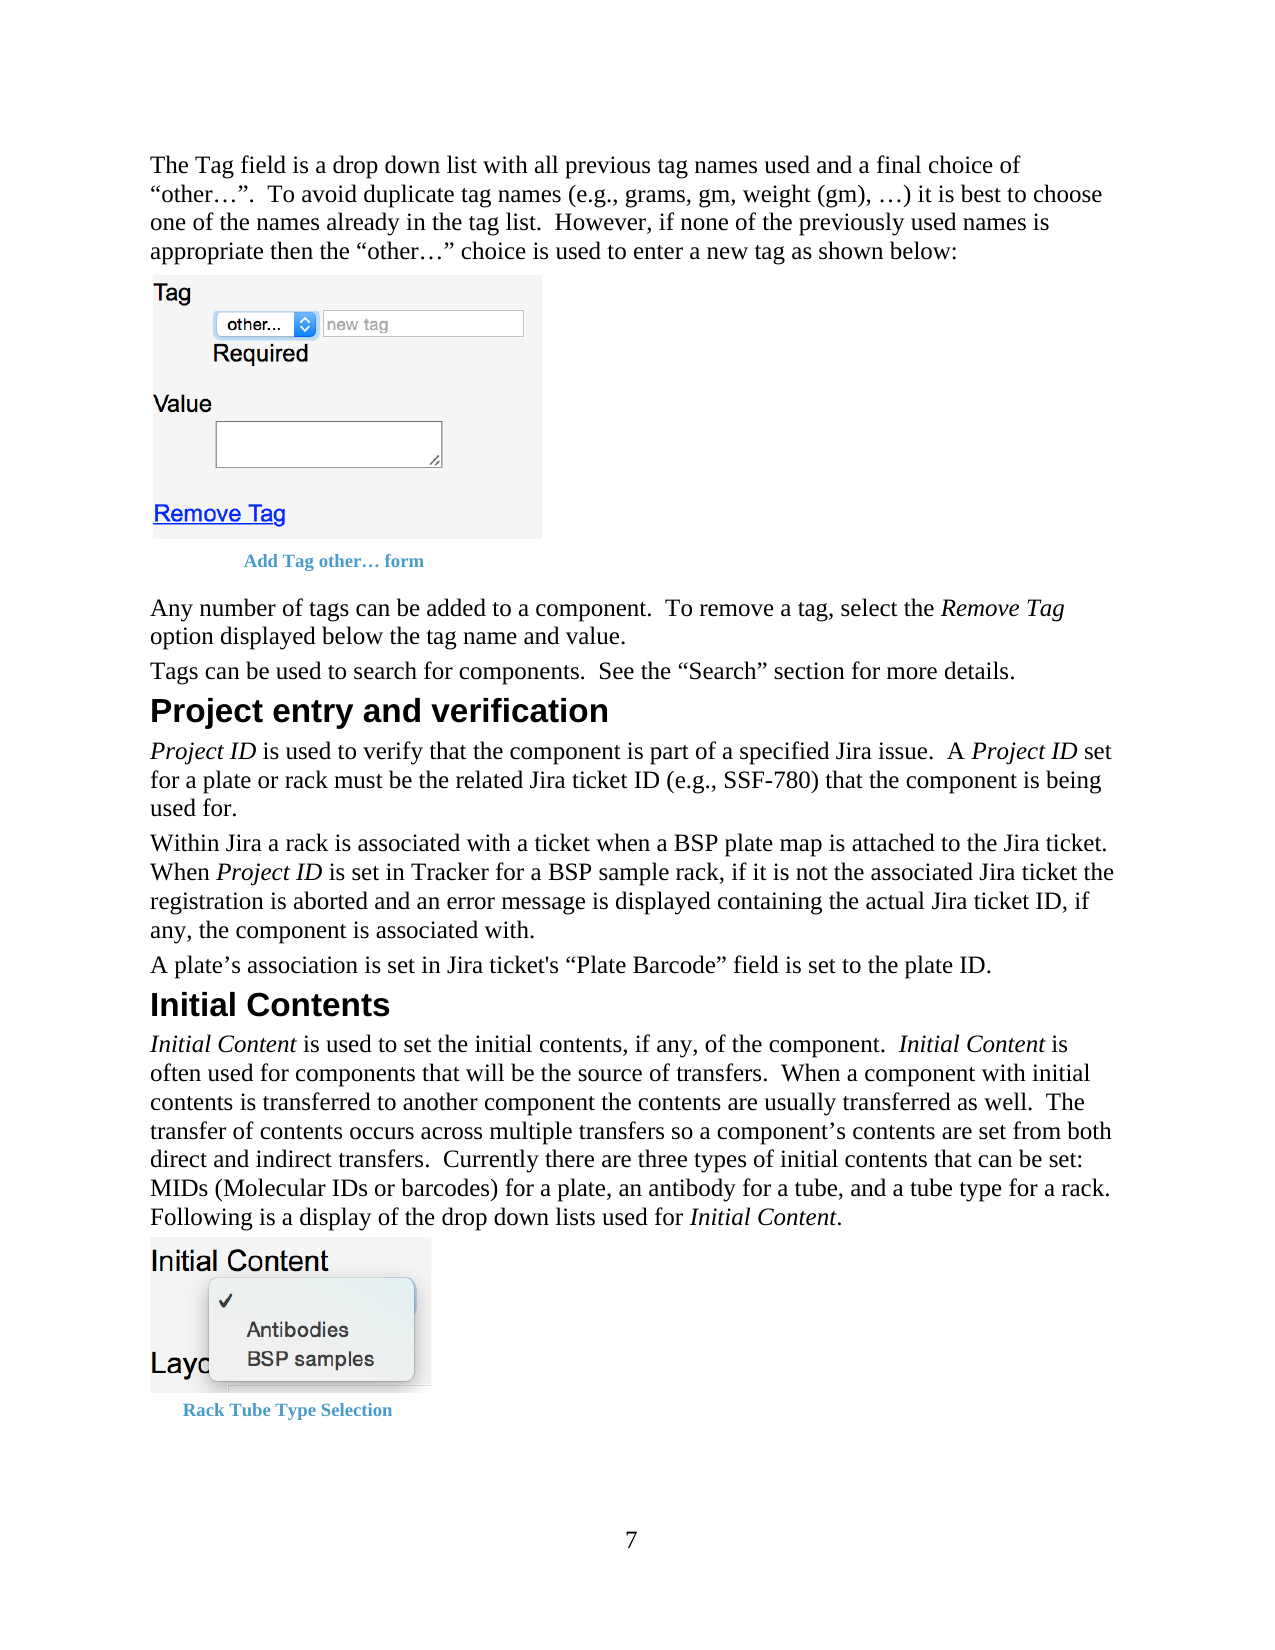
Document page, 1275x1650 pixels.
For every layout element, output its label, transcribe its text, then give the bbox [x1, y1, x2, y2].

text Add Tag other… form [150, 550, 1125, 572]
text Tags can be used to search for components. See the “Search” section for more details. [150, 656, 1125, 685]
picture [150, 1237, 432, 1393]
text The Tag field is a drop down list with all previous tag names used and a final choice of “other…”. To avoid duplicate tag names (e.g., grams, gm, weight (gm), …) it is best to choose one of the names already in the tag list. However, if none of the previously used names is appropriate then the “other…” choice is used to enter a new tag as shown below: [150, 150, 1125, 265]
subtitle Initial Contents [150, 985, 1125, 1023]
text Within Jira a rack is associated with a ticket when a BSP plate map is attached to the Jira ticket. When Project ID is set in Tracker for a BSP sample rack, if it is not the associated Jira ticket the registration is aborted and an error message is displayed containing the actual Jira ticket ID, if any, the component is associated with. [150, 828, 1125, 943]
text A plate’s association is set in Jira ticket's “Plate Barcode” field is set to the plate ID. [150, 950, 1125, 978]
subtitle Project entry and verification [150, 691, 1125, 730]
picture [150, 275, 543, 539]
text Rack Tube Type Selection [150, 1399, 1125, 1421]
text Project ID is used to verify that the component is part of a specified Jira issue. A Project ID set for a plate or rack must be the related Jira ticket ID (e.g., SSF-780) that the component is being used for. [150, 736, 1125, 822]
text Initial Content is used to set the initial contents, if any, of the component. Initial Content is often used for components that will be the source of transfers. When a component with initial contents is transferred to another component the contents are usually transferred as well. The transfer of contents occurs across multiple transfers so a component’s contents are set from both direct and indirect transfers. Currently there are three types of initial contents that can be set: MIDs (Molecular IDs or barcodes) for a plate, an antibody for a tube, and a tube type for a rack. Following is a display of the drop down lists used for Initial Content. [150, 1029, 1125, 1231]
text Any number of tags can be added to a component. To remove a tag, select the Remove Tag option displayed below the tag name and value. [150, 593, 1125, 650]
